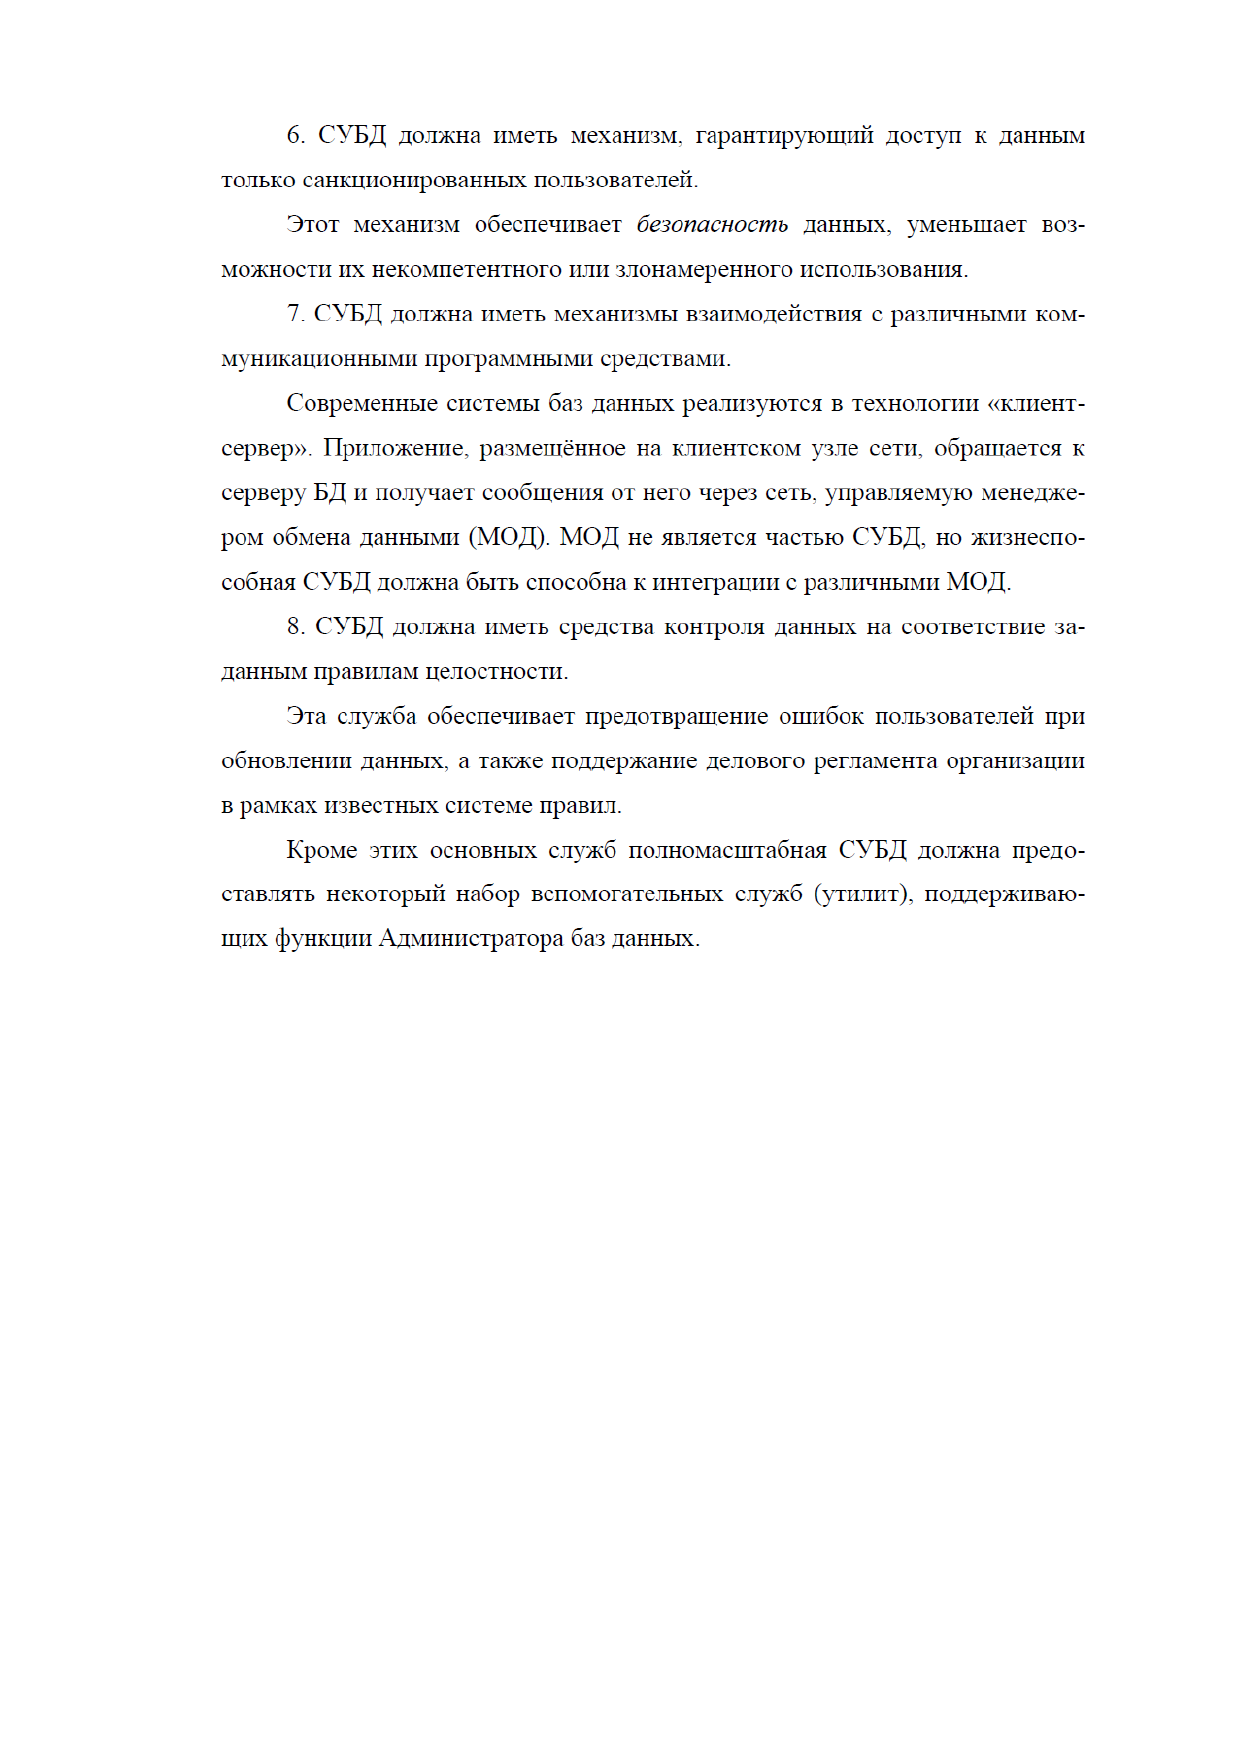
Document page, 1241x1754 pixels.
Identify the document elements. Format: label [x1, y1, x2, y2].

picture [177, 118, 1152, 961]
